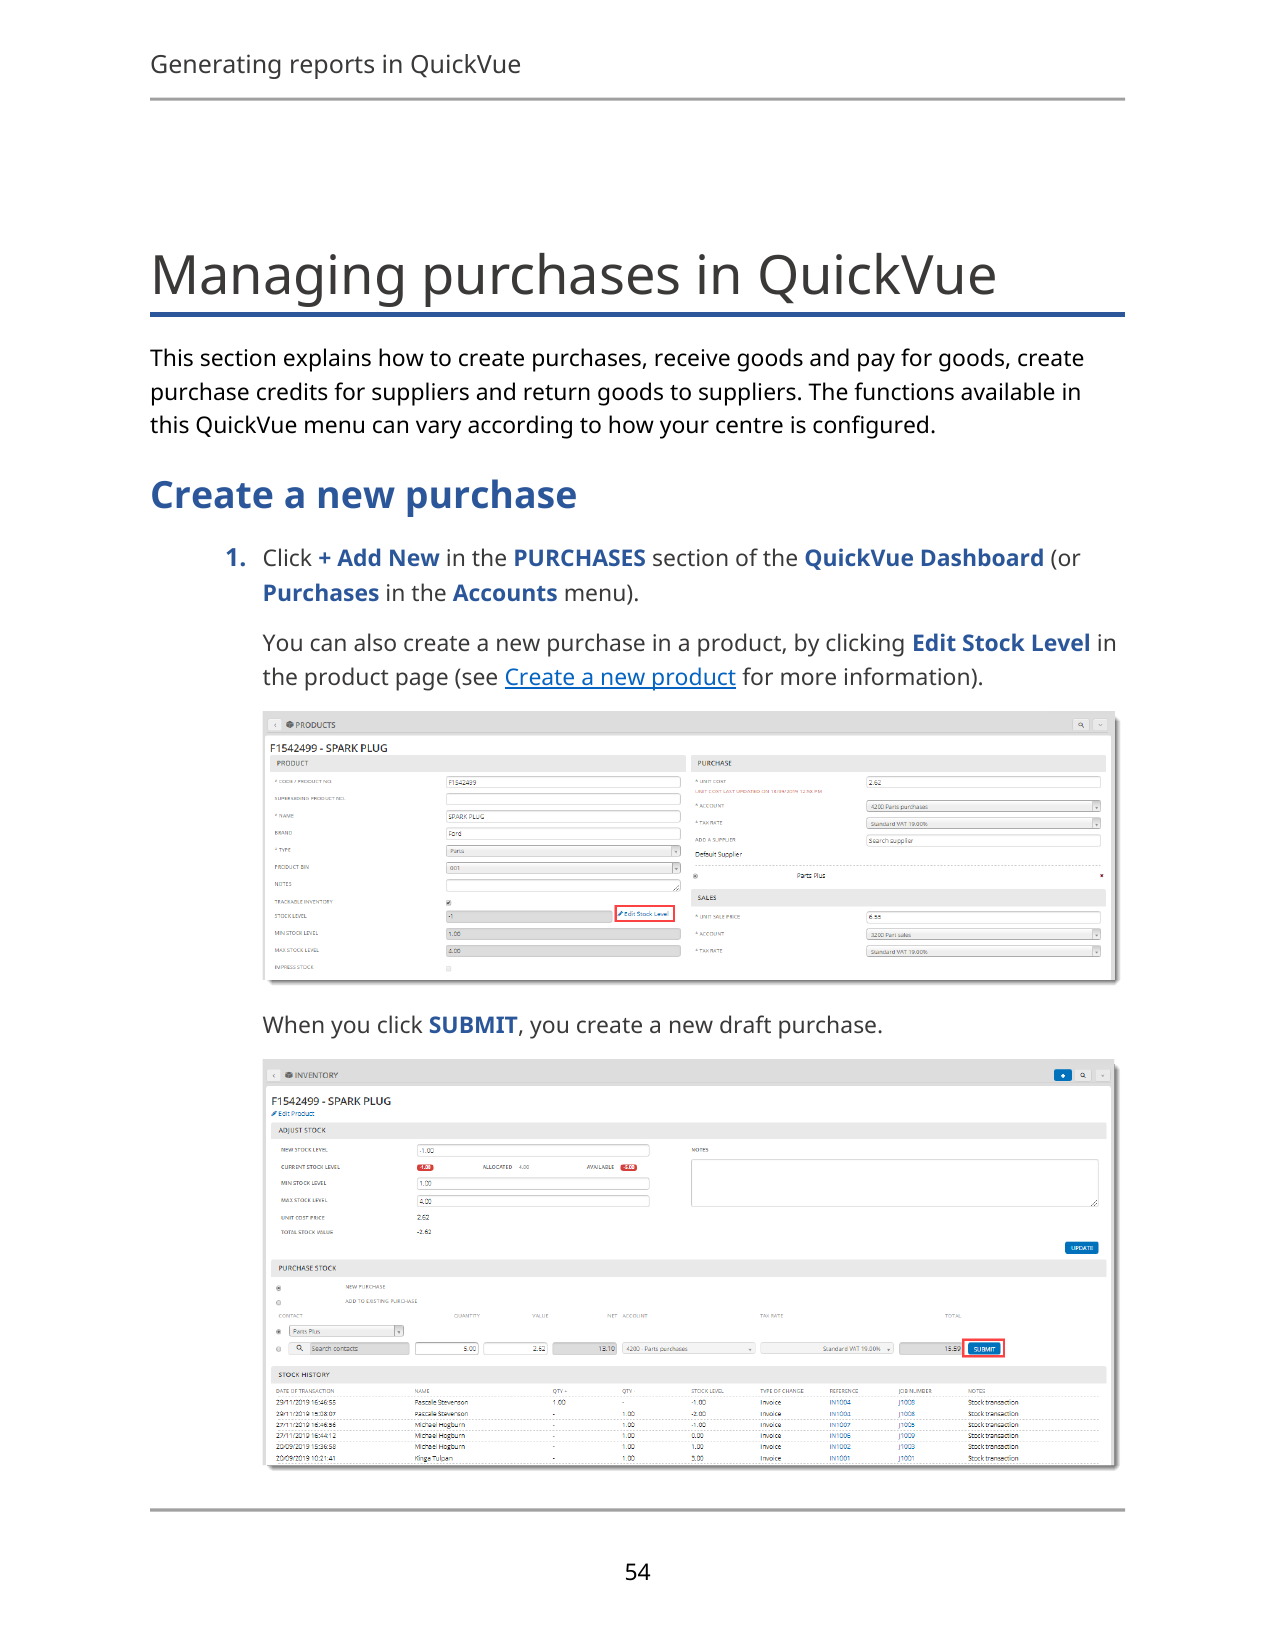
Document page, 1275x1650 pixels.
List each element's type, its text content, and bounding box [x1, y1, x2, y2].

text This section explains how to create purchases, receive goods and pay for goods, create purchase credits for suppliers and return goods to suppliers. The functions available in this QuickVue menu can vary according to how your centre is configured. [150, 342, 1125, 441]
list Click + Add New in the PURCHASES section of the QuickVue Dashboard (or Purchases in the Accounts menu). [225, 540, 1125, 608]
list When you click SUBMIT, you create a new draft purchase. [262, 1009, 1125, 1040]
subtitle Managing purchases in QuickVue [150, 236, 1125, 312]
picture [262, 711, 1125, 990]
picture [262, 1059, 1125, 1476]
subtitle Create a new purchase [150, 468, 1125, 519]
list You can also create a new purchase in a product, by clicking Edit Stock Level in the product page (see Create a new product for more information). [262, 627, 1125, 692]
